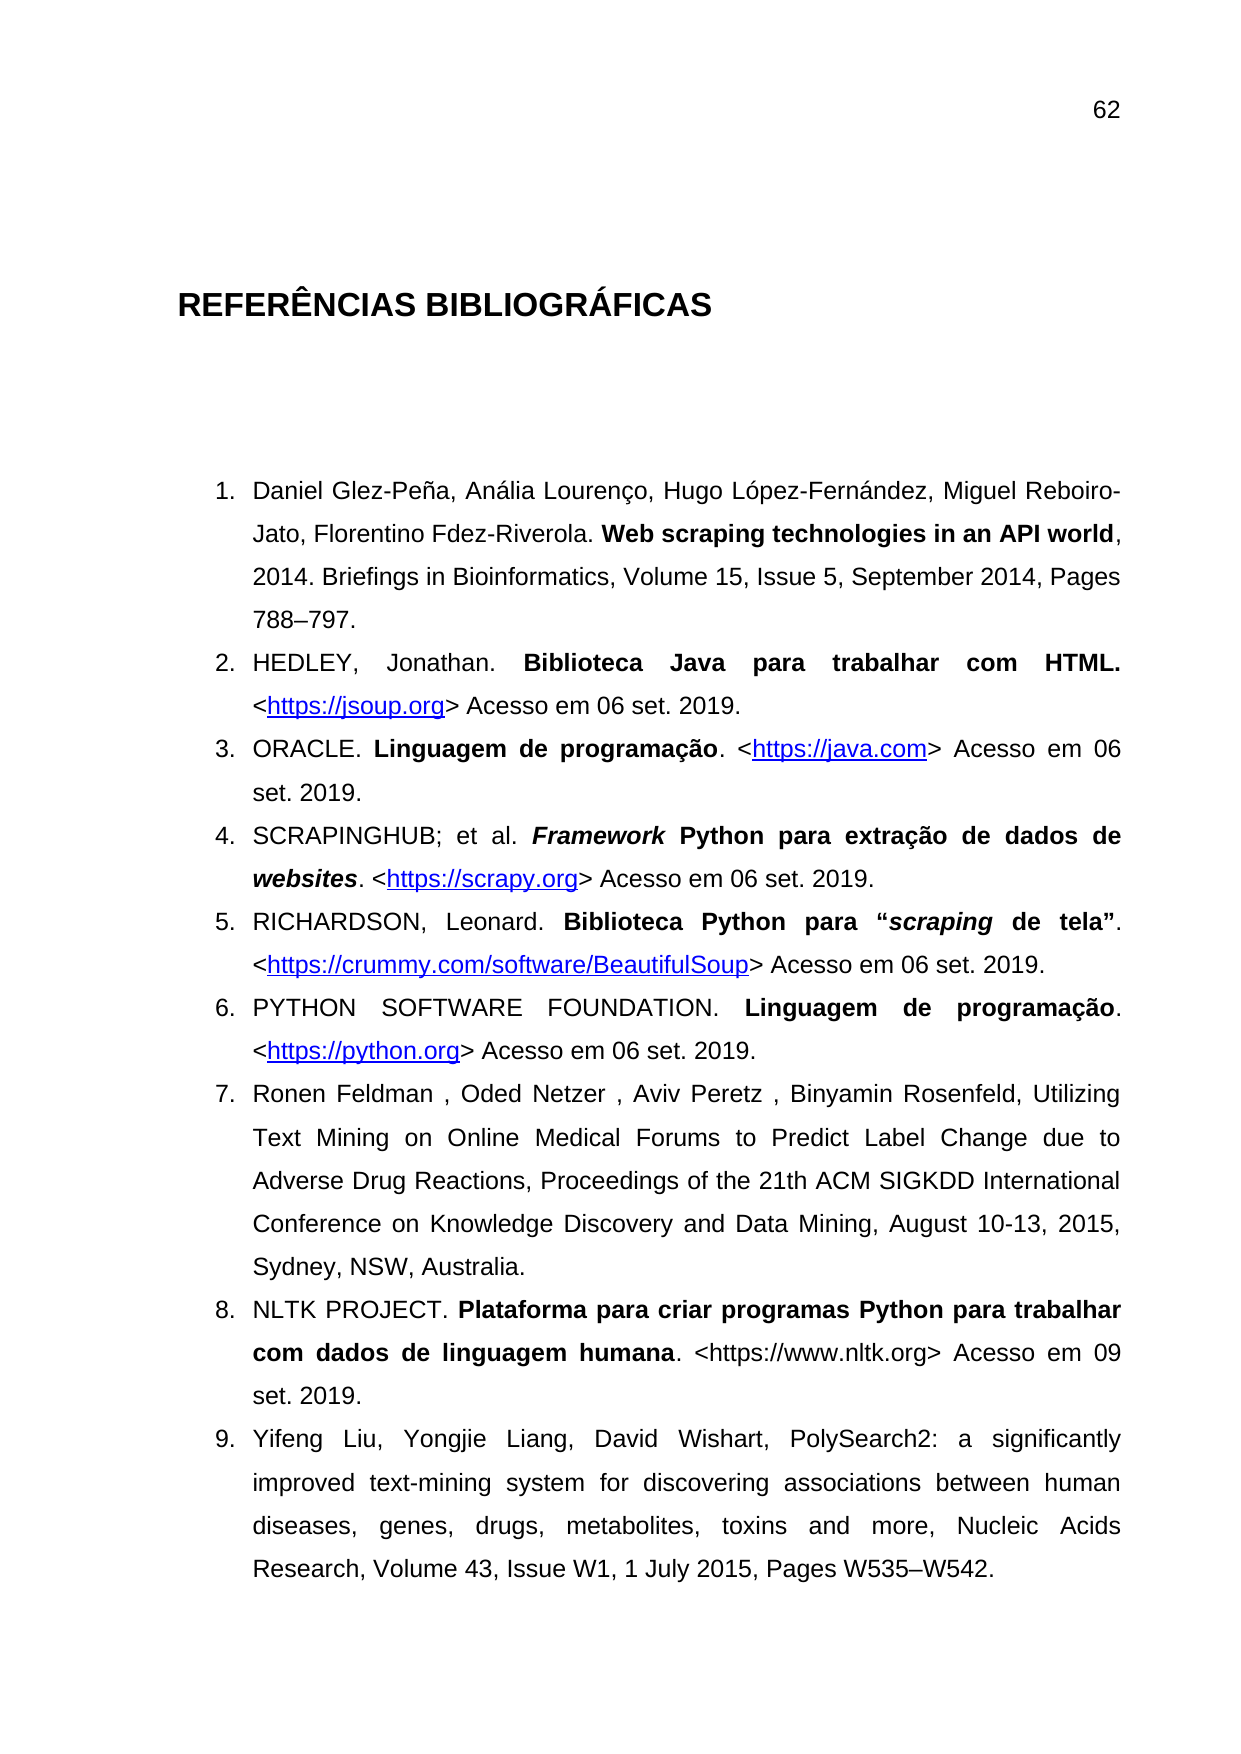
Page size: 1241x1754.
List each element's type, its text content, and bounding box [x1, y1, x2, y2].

list ORACLE. Linguagem de programação. <https://java.com> Acesso em 06 set. 2019. [215, 734, 1122, 806]
list RICHARDSON, Leonard. Biblioteca Python para “scraping de tela”. <https://crummy.com/software/BeautifulSoup> Acesso em 06 set. 2019. [215, 907, 1122, 979]
list Daniel Glez-Peña, Anália Lourenço, Hugo López-Fernández, Miguel Reboiro-Jato, Florentino Fdez-Riverola. Web scraping technologies in an API world, 2014. Briefings in Bioinformatics, Volume 15, Issue 5, September 2014, Pages 788–797. [215, 476, 1122, 634]
list Ronen Feldman , Oded Netzer , Aviv Peretz , Binyamin Rosenfeld, Utilizing Text Mining on Online Medical Forums to Predict Label Change due to Adverse Drug Reactions, Proceedings of the 21th ACM SIGKDD International Conference on Knowledge Discovery and Data Mining, August 10-13, 2015, Sydney, NSW, Australia. [215, 1079, 1122, 1281]
list HEDLEY, Jonathan. Biblioteca Java para trabalhar com HTML. <https://jsoup.org> Acesso em 06 set. 2019. [215, 648, 1122, 720]
list NLTK PROJECT. Plataforma para criar programas Python para trabalhar com dados de linguagem humana. <https://www.nltk.org> Acesso em 09 set. 2019. [215, 1295, 1122, 1410]
list Yifeng Liu, Yongjie Liang, David Wishart, PolySearch2: a significantly improved text-mining system for discovering associations between human diseases, genes, drugs, metabolites, toxins and more, Nucleic Acids Research, Volume 43, Issue W1, 1 July 2015, Pages W535–W542. [215, 1424, 1122, 1583]
list PYTHON SOFTWARE FOUNDATION. Linguagem de programação. <https://python.org> Acesso em 06 set. 2019. [215, 993, 1122, 1065]
list SCRAPINGHUB; et al. Framework Python para extração de dados de websites. <https://scrapy.org> Acesso em 06 set. 2019. [215, 821, 1122, 893]
text REFERÊNCIAS BIBLIOGRÁFICAS [177, 286, 1122, 324]
